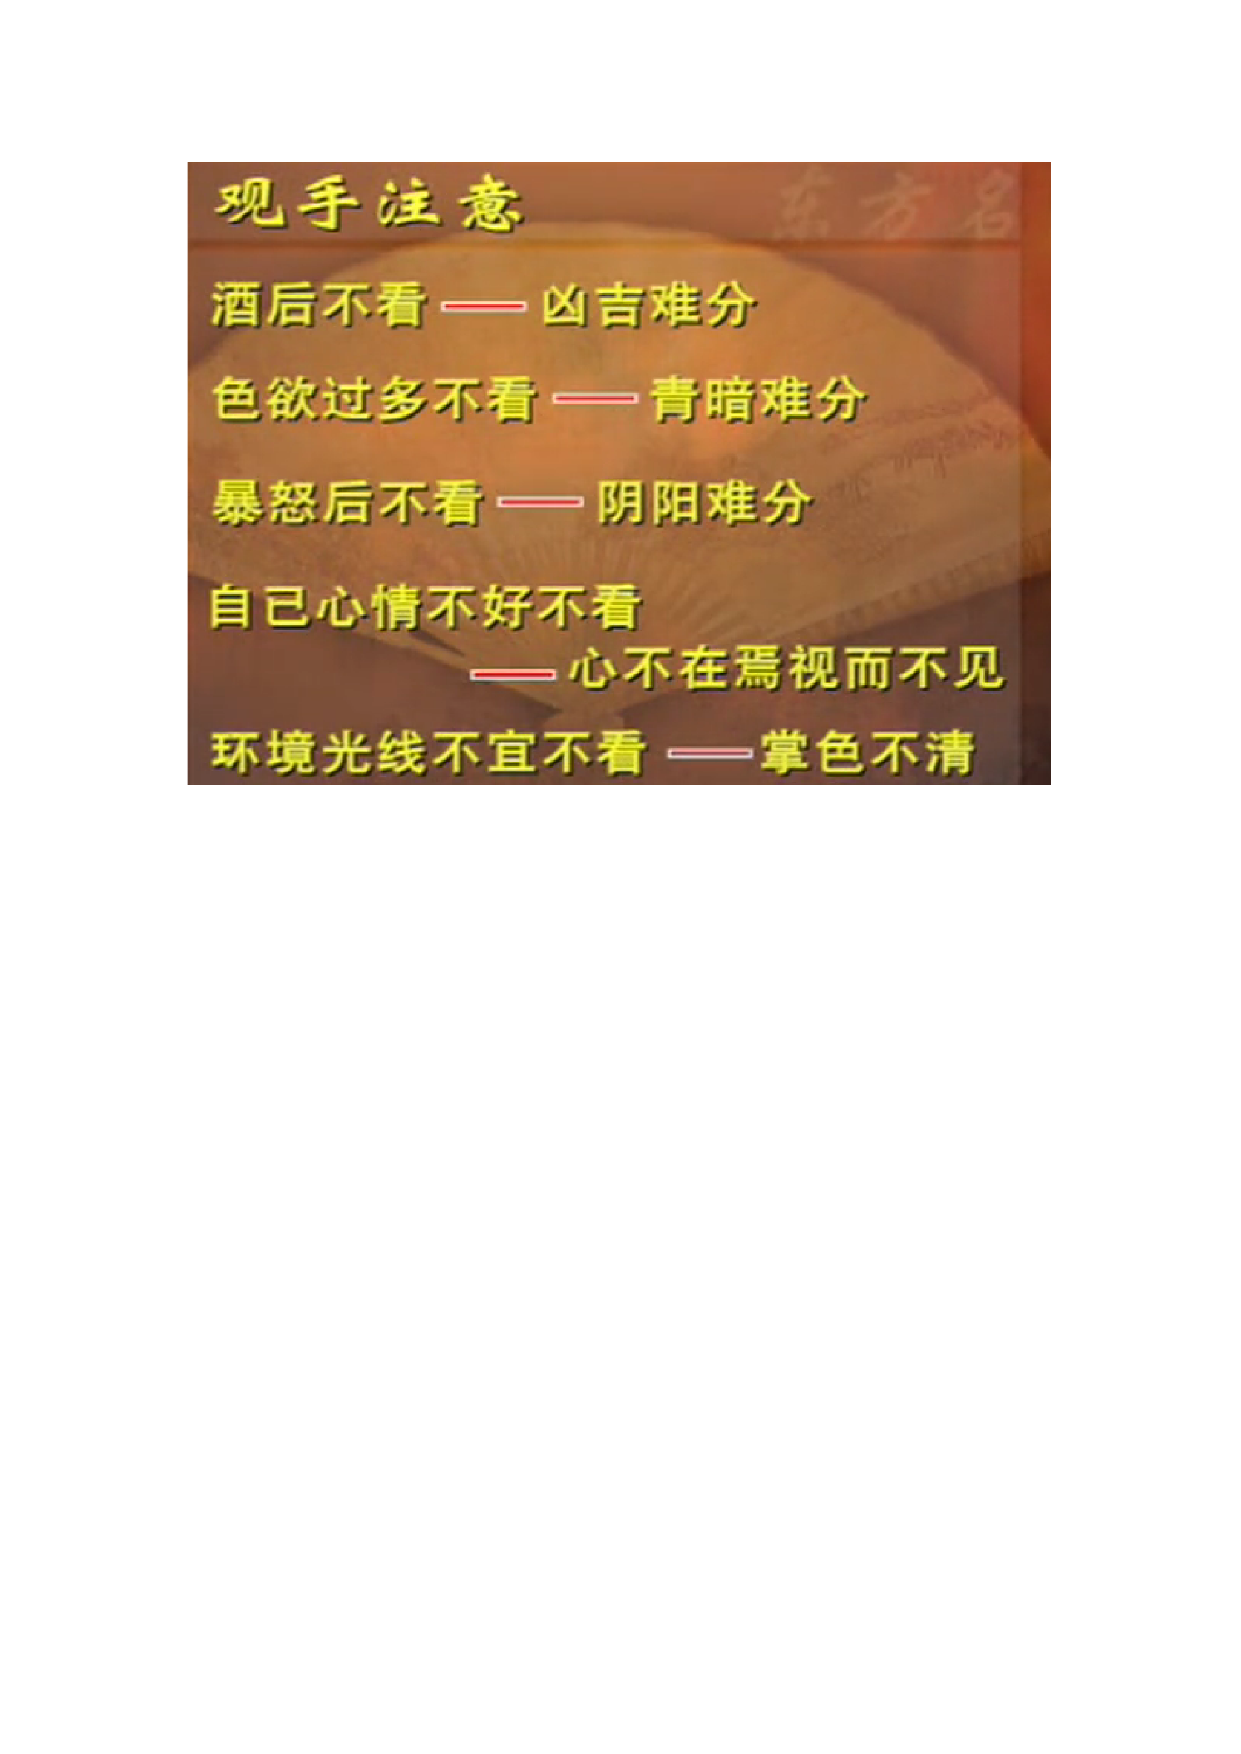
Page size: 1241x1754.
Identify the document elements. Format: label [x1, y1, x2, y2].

picture [187, 162, 1051, 785]
